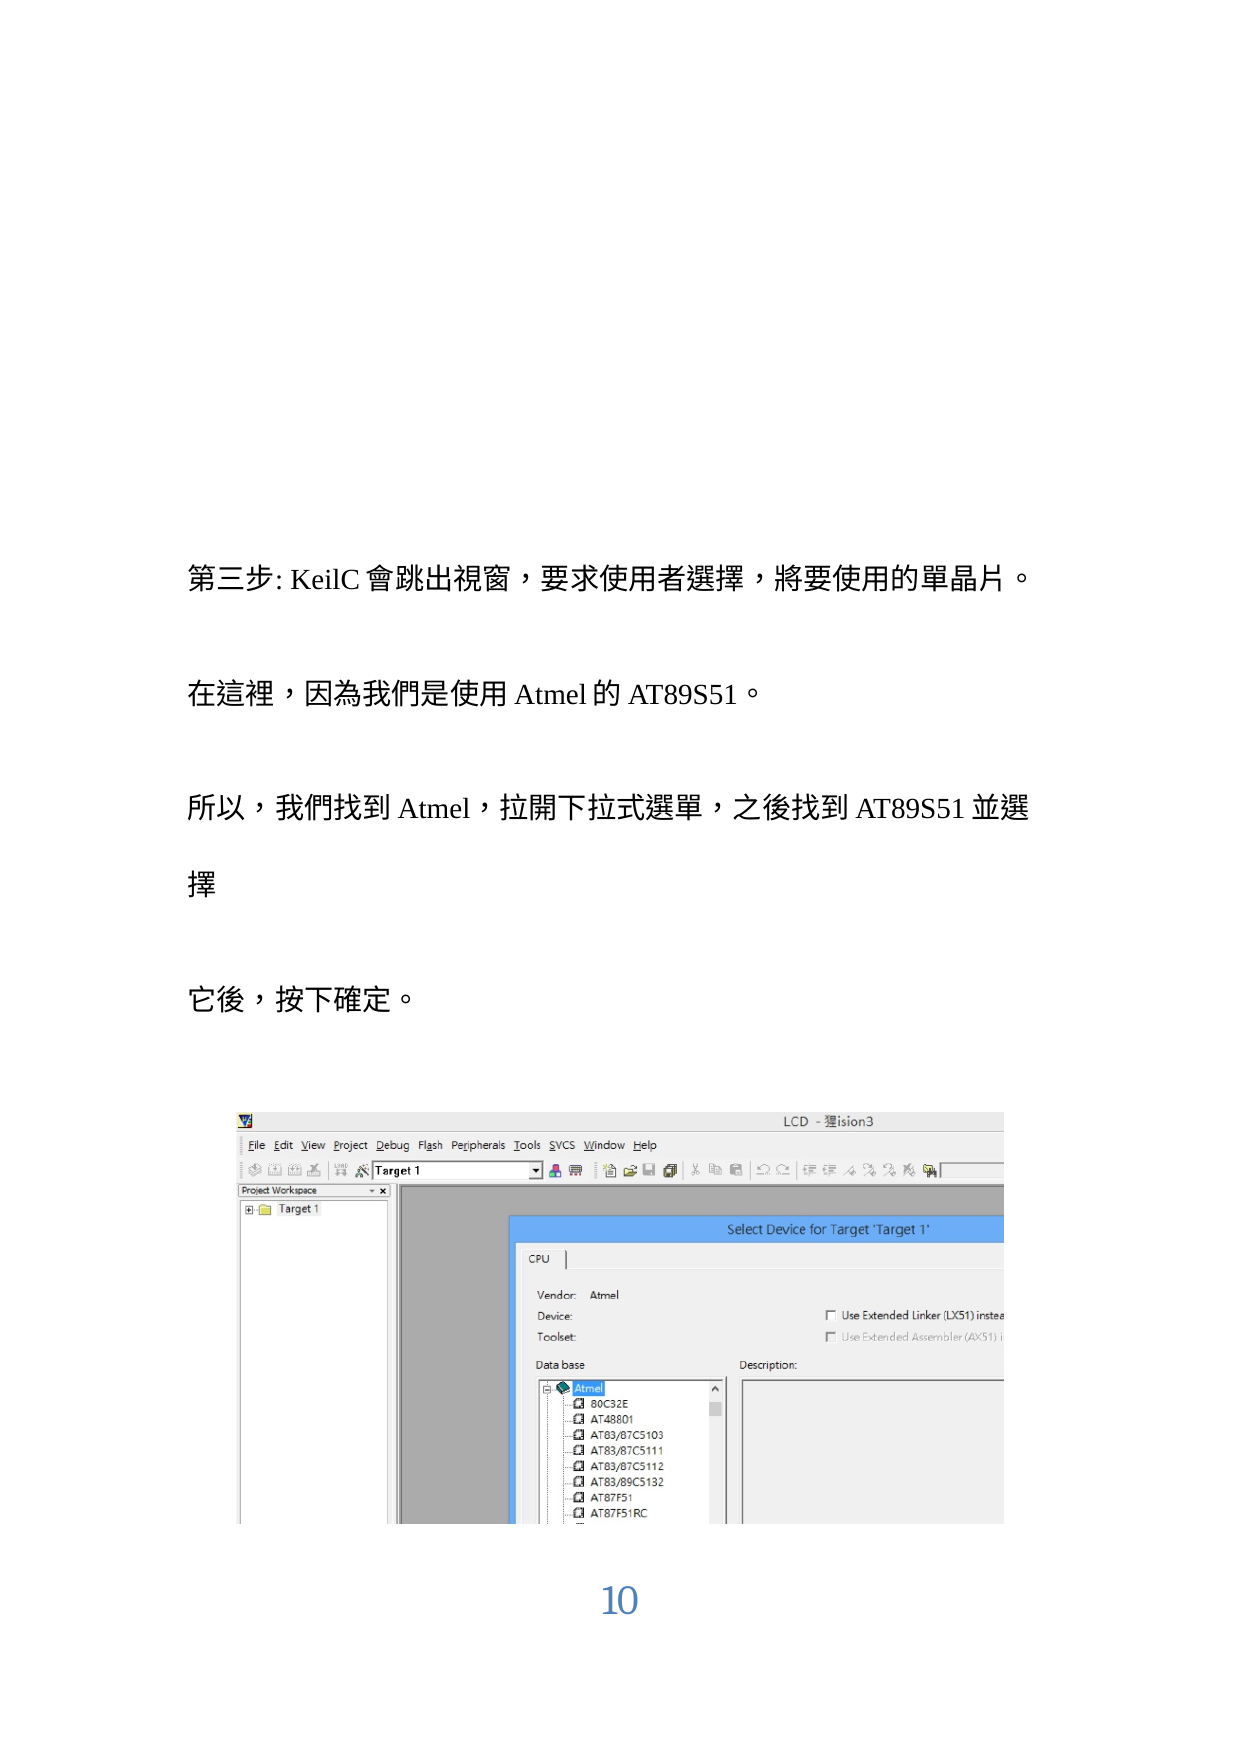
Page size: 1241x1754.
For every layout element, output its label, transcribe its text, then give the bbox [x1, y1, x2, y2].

picture [236, 1112, 1004, 1524]
text 所以，我們找到Atmel，拉開下拉式選單，之後找到AT89S51並選擇 [187, 768, 1053, 921]
text 在這裡，因為我們是使用Atmel的AT89S51。 [187, 653, 1053, 730]
text 它後，按下確定。 [187, 959, 1053, 1036]
text 第三步: KeilC會跳出視窗，要求使用者選擇，將要使用的單晶片。 [187, 539, 1053, 615]
